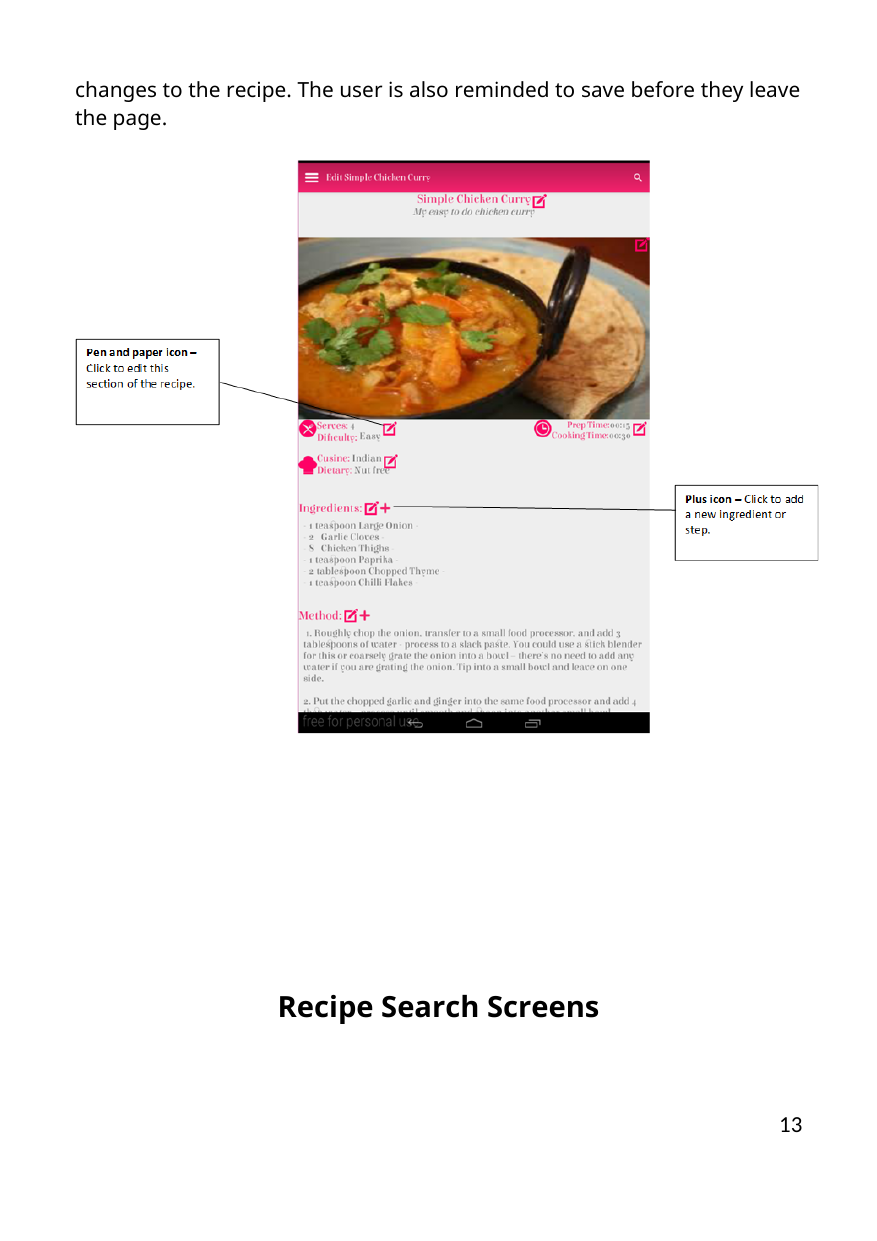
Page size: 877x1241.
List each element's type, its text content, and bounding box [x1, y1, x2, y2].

picture [75, 160, 819, 734]
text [75, 75, 802, 132]
subtitle Recipe Search Screens [75, 987, 802, 1026]
